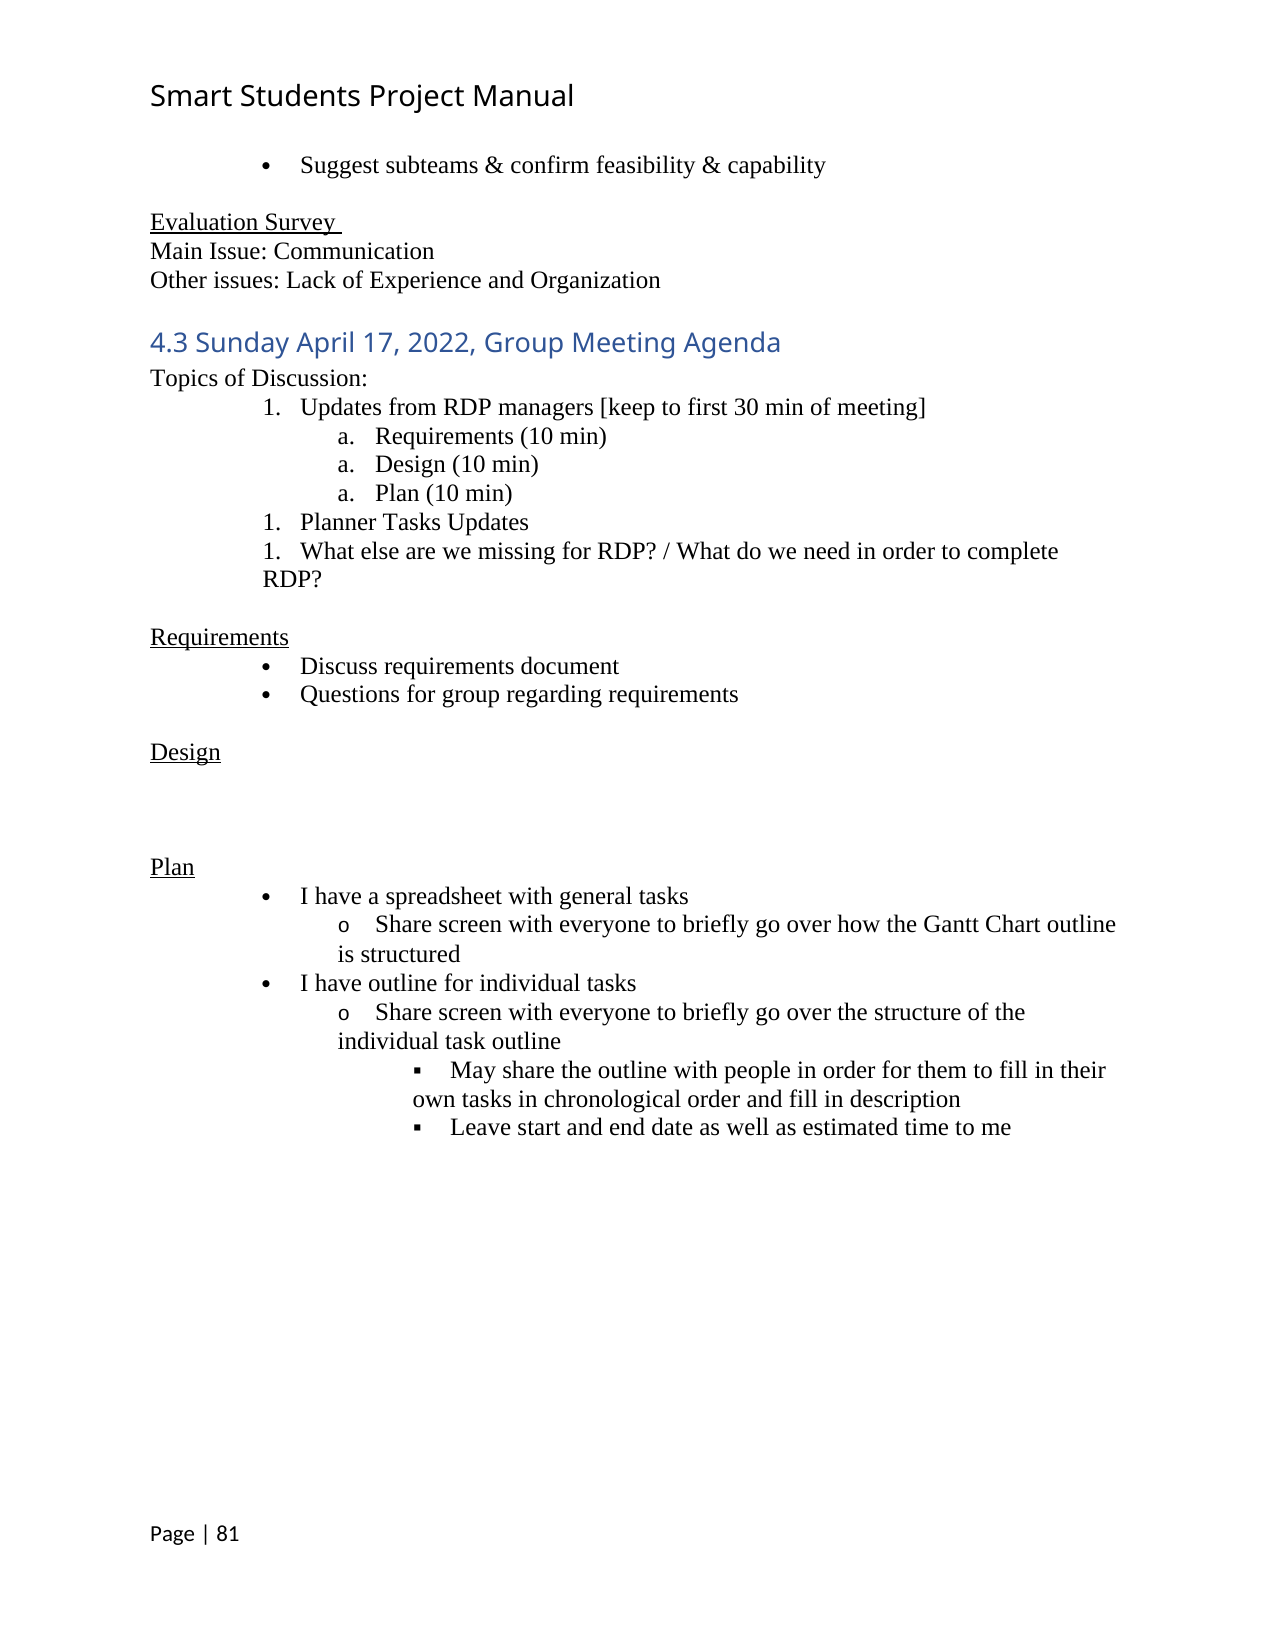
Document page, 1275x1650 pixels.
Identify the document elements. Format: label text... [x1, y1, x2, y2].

list I have a spreadsheet with general tasks [262, 881, 1125, 909]
text Other issues: Lack of Experience and Organization [150, 265, 1125, 294]
list May share the outline with people in order for them to fill in their own tasks in chronological order and fill in description [412, 1055, 1125, 1112]
text Main Issue: Communication [150, 236, 1125, 265]
list Leave start and end date as well as estimated time to me [412, 1112, 1125, 1141]
list Suggest subteams & confirm feasibility & capability [262, 150, 1125, 179]
text Requirements [150, 622, 1125, 651]
list I have outline for individual tasks [262, 968, 1125, 997]
list Share screen with everyone to briefly go over how the Gantt Chart outline is structured [337, 909, 1125, 968]
list What else are we missing for RDP? / What do we need in order to complete RDP? [262, 536, 1125, 593]
text Design [150, 737, 1125, 766]
list Planner Tasks Updates [262, 507, 1125, 536]
list Updates from RDP managers [keep to first 30 min of meeting] [262, 392, 1125, 421]
subtitle 4.3 Sunday April 17, 2022, Group Meeting Agenda [150, 323, 1125, 360]
list Plan (10 min) [337, 478, 1125, 507]
list Discuss requirements document [262, 651, 1125, 679]
text Evaluation Survey [150, 207, 1125, 236]
list Requirements (10 min) [337, 421, 1125, 449]
list Design (10 min) [337, 449, 1125, 478]
text Topics of Discussion: [150, 363, 1125, 392]
list Share screen with everyone to briefly go over the structure of the individual task outline [337, 997, 1125, 1055]
text Plan [150, 852, 1125, 881]
list Questions for group regarding requirements [262, 679, 1125, 708]
